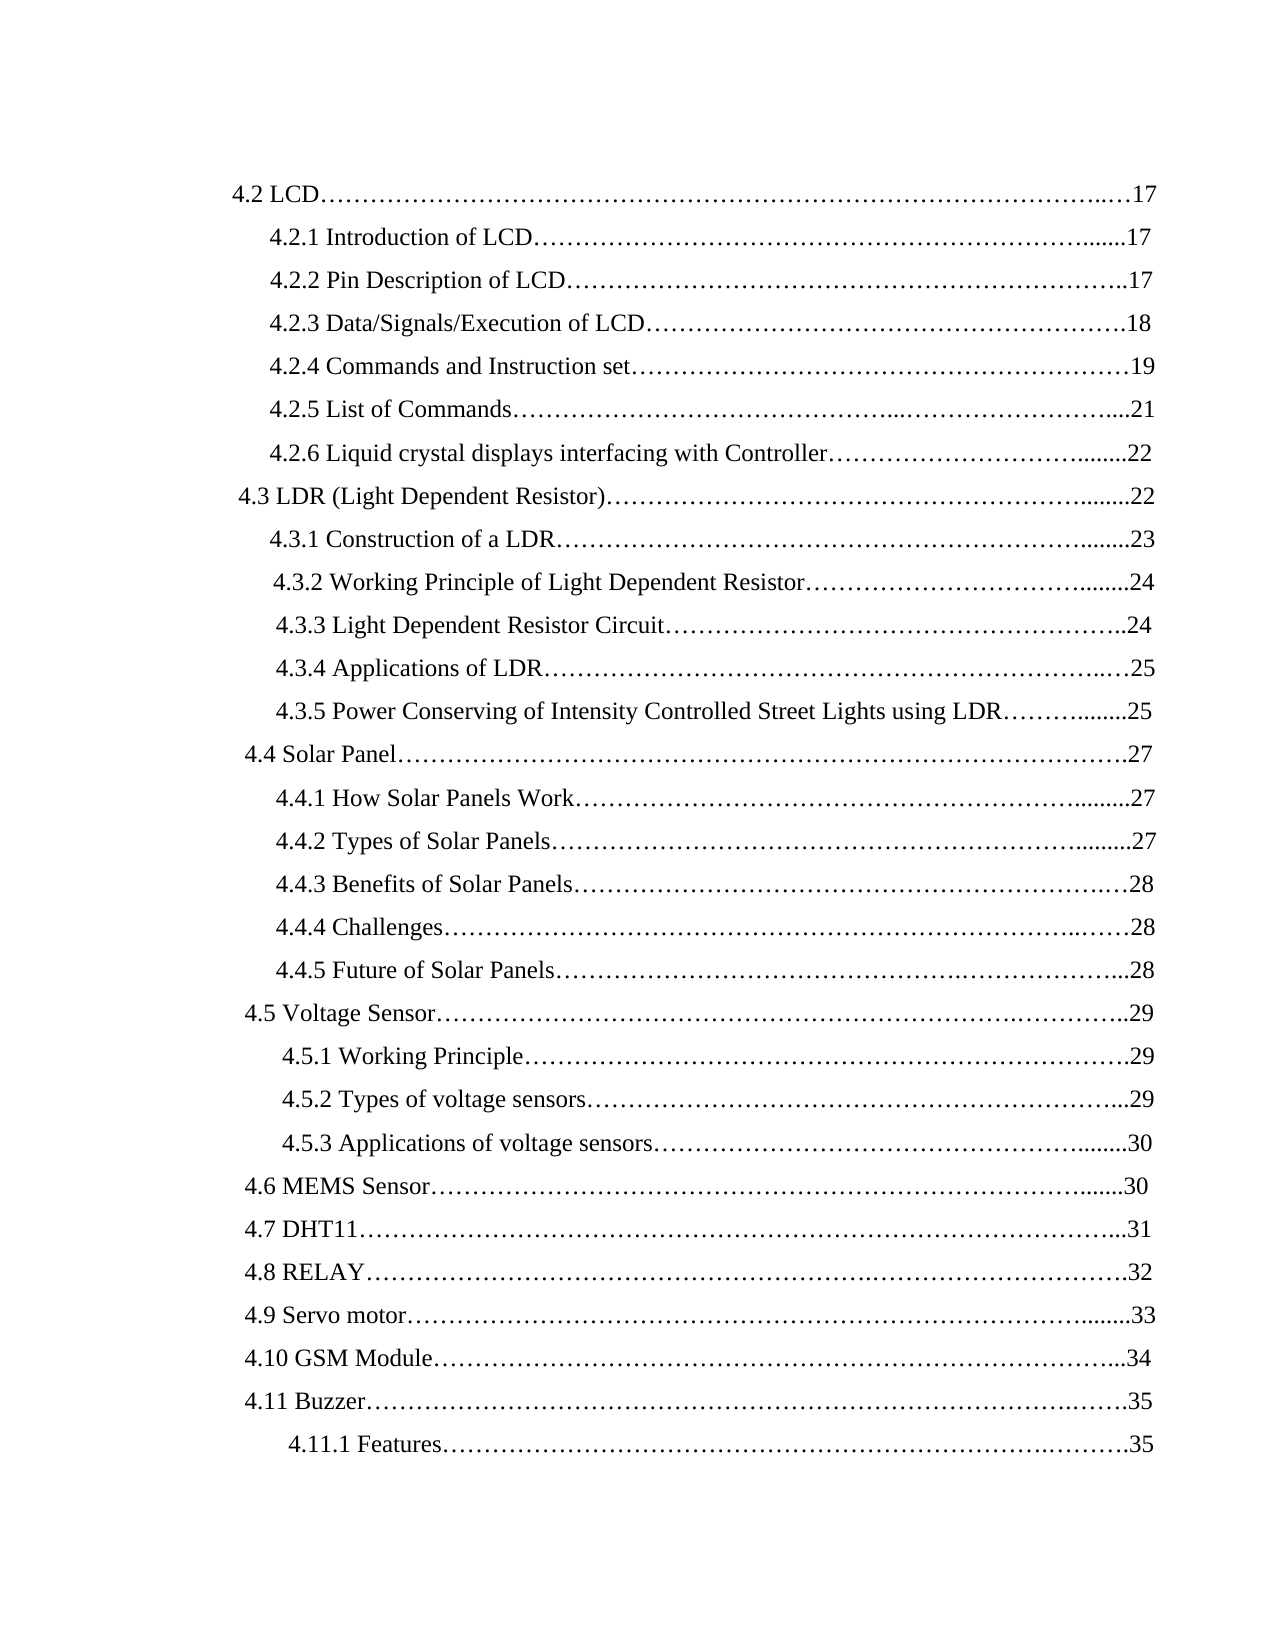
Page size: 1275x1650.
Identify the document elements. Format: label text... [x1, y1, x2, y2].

text 4.4.2 Types of Solar Panels……………………………………………………….........27 [207, 826, 1157, 854]
text 4.4.1 How Solar Panels Work…………………………………………………….........27 [207, 783, 1157, 811]
text 4.10 GSM Module………………………………………………………………………...34 [207, 1343, 1157, 1372]
text 4.4 Solar Panel…………………………………………………………………………….27 [207, 739, 1157, 768]
text 4.3.2 Working Principle of Light Dependent Resistor……………………………........24 [207, 567, 1157, 596]
text 4.3.4 Applications of LDR…………………………………………………………..…25 [207, 653, 1157, 682]
text 4.4.3 Benefits of Solar Panels……………………………………………………….…28 [207, 869, 1157, 898]
text 4.2.6 Liquid crystal displays interfacing with Controller…………………………........22 [207, 438, 1157, 466]
text 4.6 MEMS Sensor…………………………………………………………………….......30 [207, 1171, 1157, 1199]
text 4.11 Buzzer………………………………………………………………………….…….35 [207, 1386, 1157, 1415]
text 4.5.3 Applications of voltage sensors……………………………………………........30 [207, 1128, 1157, 1156]
text 4.3 LDR (Light Dependent Resistor)…………………………………………………........22 [207, 481, 1157, 509]
text 4.8 RELAY…………………………………………………….………………………….32 [207, 1257, 1157, 1286]
text 4.5.1 Working Principle……………………………………………………………….29 [207, 1041, 1157, 1070]
text 4.2.3 Data/Signals/Execution of LCD………………………………………………….18 [207, 308, 1157, 337]
text 4.2 LCD…………………………………………………………………………………..…17 [207, 179, 1157, 208]
text 4.2.4 Commands and Instruction set……………………………………………………19 [207, 351, 1157, 380]
text 4.5 Voltage Sensor…………………………………………………………….…………..29 [207, 998, 1157, 1027]
text 4.3.5 Power Conserving of Intensity Controlled Street Lights using LDR………........25 [207, 696, 1157, 725]
text 4.5.2 Types of voltage sensors………………………………………………………...29 [207, 1084, 1157, 1113]
text 4.4.4 Challenges…………………………………………………………………..……28 [207, 912, 1157, 941]
text 4.11.1 Features……………………………………………………………….……….35 [207, 1429, 1157, 1458]
text 4.4.5 Future of Solar Panels………………………………………….………………...28 [207, 955, 1157, 984]
text 4.2.1 Introduction of LCD………………………………………………………….......17 [207, 222, 1157, 251]
text 4.2.5 List of Commands………………………………………...……………………....21 [207, 394, 1157, 423]
text 4.3.3 Light Dependent Resistor Circuit………………………………………………..24 [207, 610, 1157, 639]
text 4.2.2 Pin Description of LCD…………………………………………………………..17 [207, 265, 1157, 294]
text 4.3.1 Construction of a LDR………………………………………………………........23 [207, 524, 1157, 553]
text 4.7 DHT11………………………………………………………………………………...31 [207, 1214, 1157, 1243]
text 4.9 Servo motor………………………………………………………………………........33 [207, 1300, 1157, 1329]
